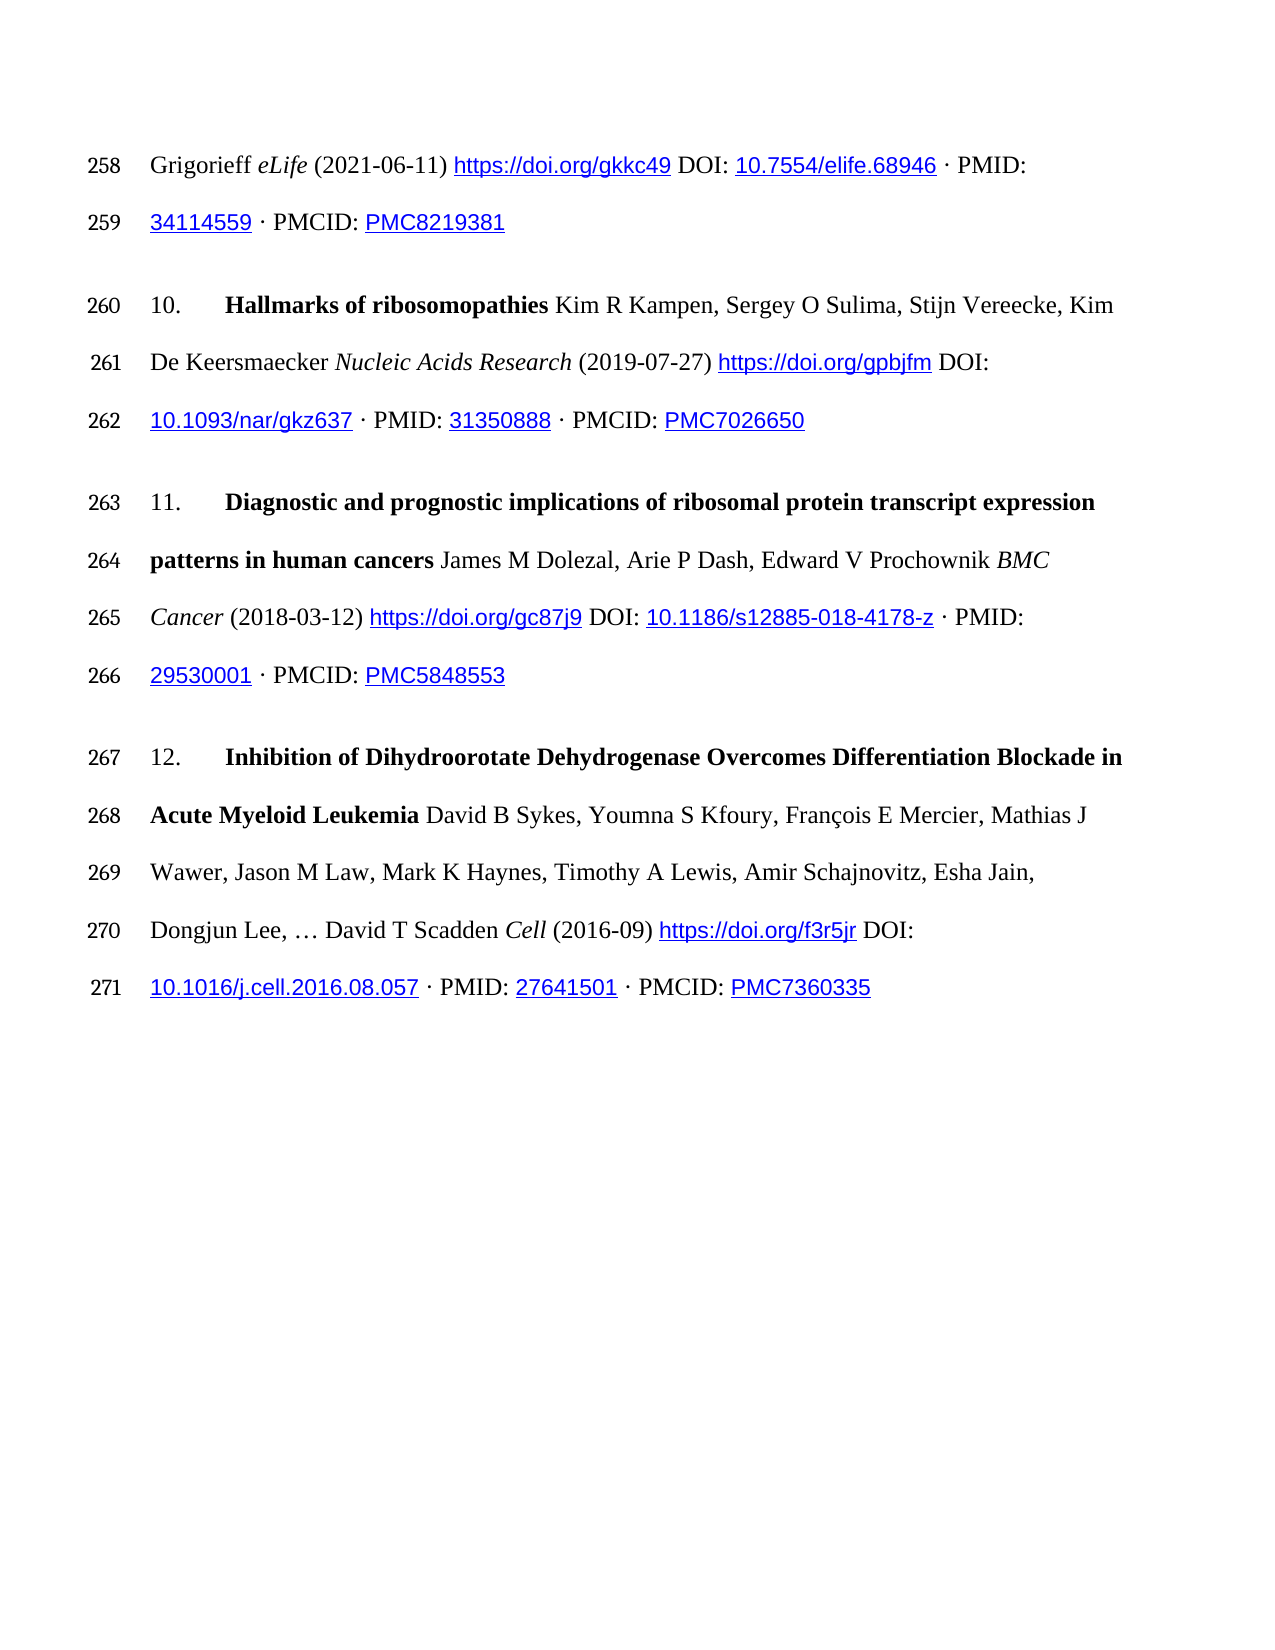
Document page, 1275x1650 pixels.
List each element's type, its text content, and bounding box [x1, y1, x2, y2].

text 10. Hallmarks of ribosomopathies Kim R Kampen, Sergey O Sulima, Stijn Vereecke, Kim De Keersmaecker Nucleic Acids Research (2019-07-27) https://doi.org/gpbjfm DOI: 10.1093/nar/gkz637 · PMID: 31350888 · PMCID: PMC7026650 [150, 290, 1125, 434]
text 11. Diagnostic and prognostic implications of ribosomal protein transcript expression patterns in human cancers James M Dolezal, Arie P Dash, Edward V Prochownik BMC Cancer (2018-03-12) https://doi.org/gc87j9 DOI: 10.1186/s12885-018-4178-z · PMID: 29530001 · PMCID: PMC5848553 [150, 487, 1125, 689]
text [150, 150, 1125, 236]
text 12. Inhibition of Dihydroorotate Dehydrogenase Overcomes Differentiation Blockade in Acute Myeloid Leukemia David B Sykes, Youmna S Kfoury, François E Mercier, Mathias J Wawer, Jason M Law, Mark K Haynes, Timothy A Lewis, Amir Schajnovitz, Esha Jain, Dongjun Lee, … David T Scadden Cell (2016-09) https://doi.org/f3r5jr DOI: 10.1016/j.cell.2016.08.057 · PMID: 27641501 · PMCID: PMC7360335 [150, 742, 1125, 1001]
